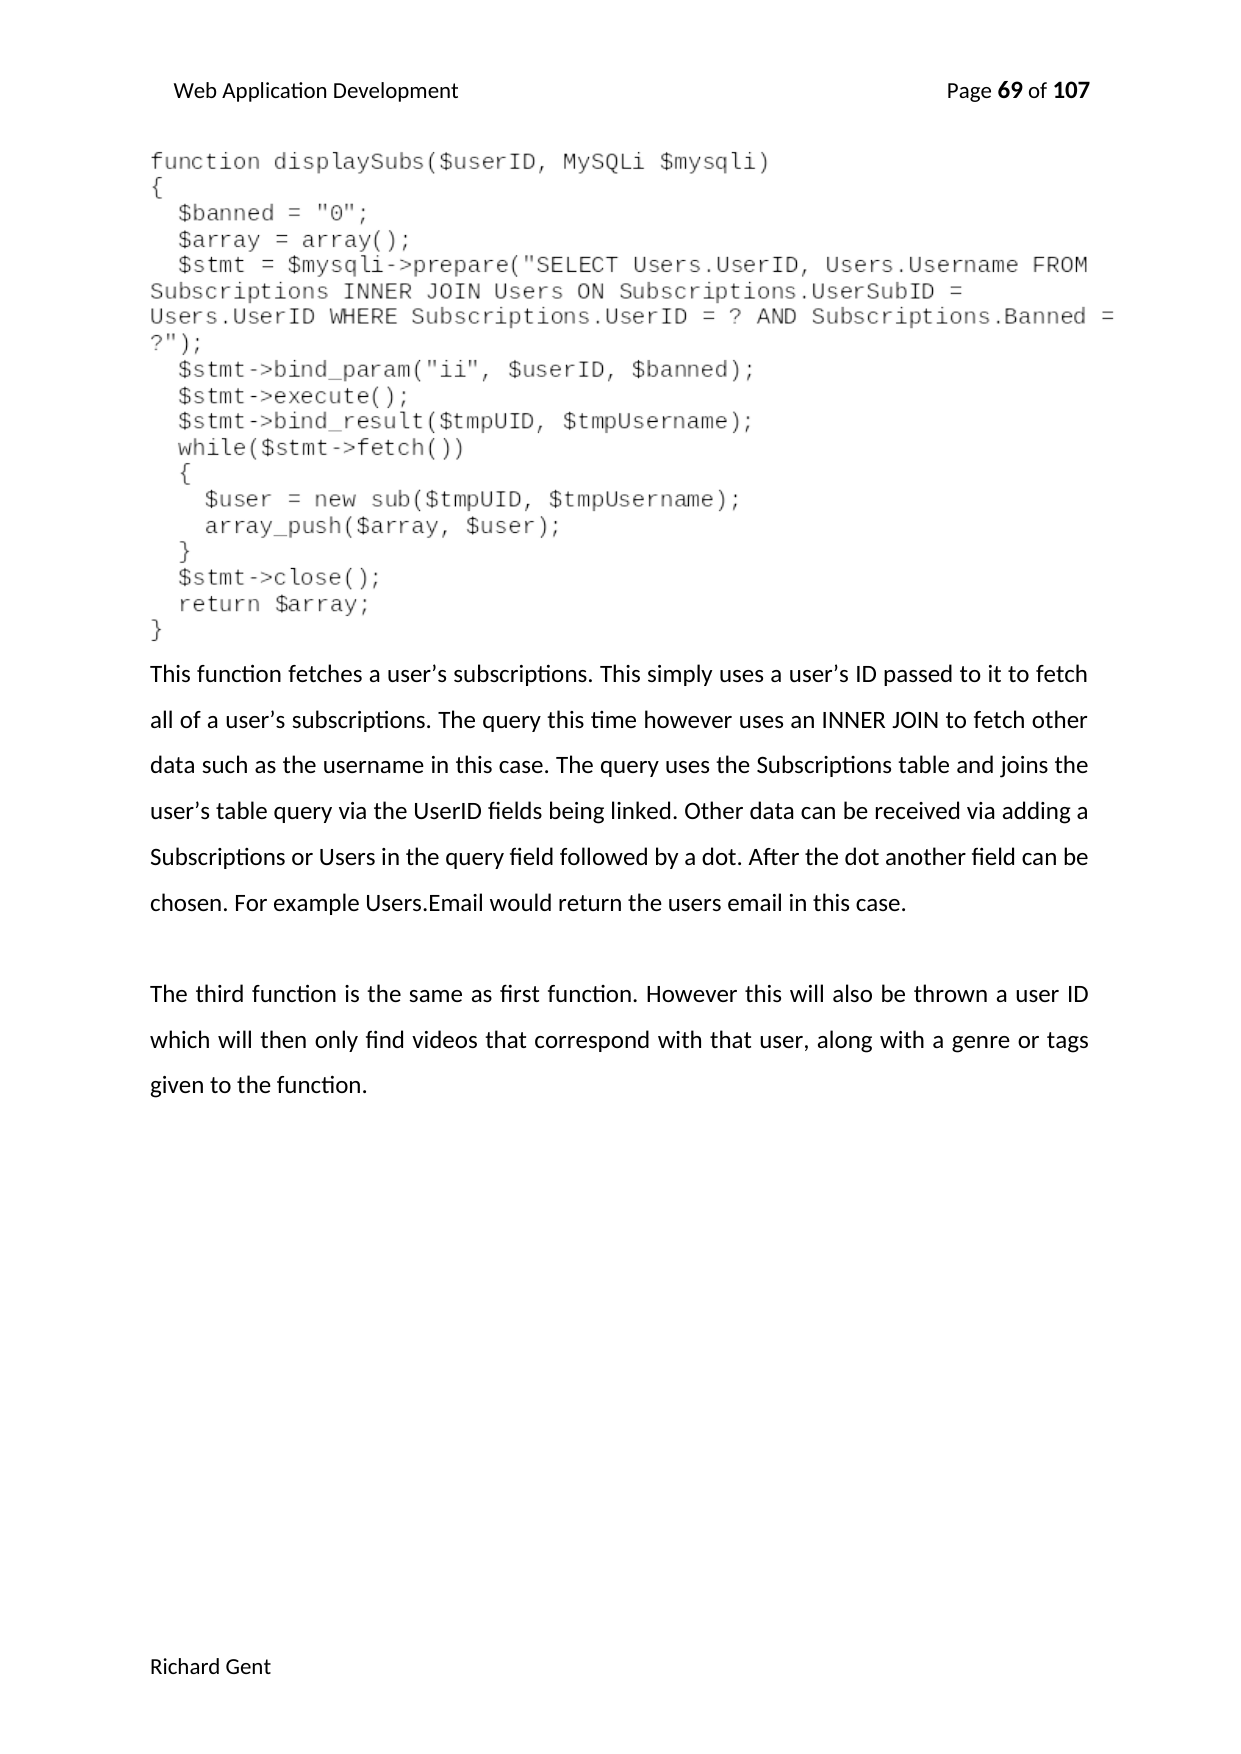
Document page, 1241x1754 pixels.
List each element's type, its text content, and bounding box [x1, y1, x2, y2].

text The third function is the same as first function. However this will also be thrown a user ID which will then only find videos that correspond with that user, along with a genre or tags given to the function. [150, 978, 1090, 1100]
text This function fetches a user’s subscriptions. This simply uses a user’s ID passed to it to fetch all of a user’s subscriptions. The query this time however uses an INNER JOIN to fetch other data such as the username in this case. The query uses the Subscriptions table and joins the user’s table query via the UserID fields being linked. Other data can be received via adding a Subscriptions or Users in the query field followed by a dot. After the dot another field can be chosen. For example Users.Email would return the users email in this case. [150, 643, 1090, 917]
